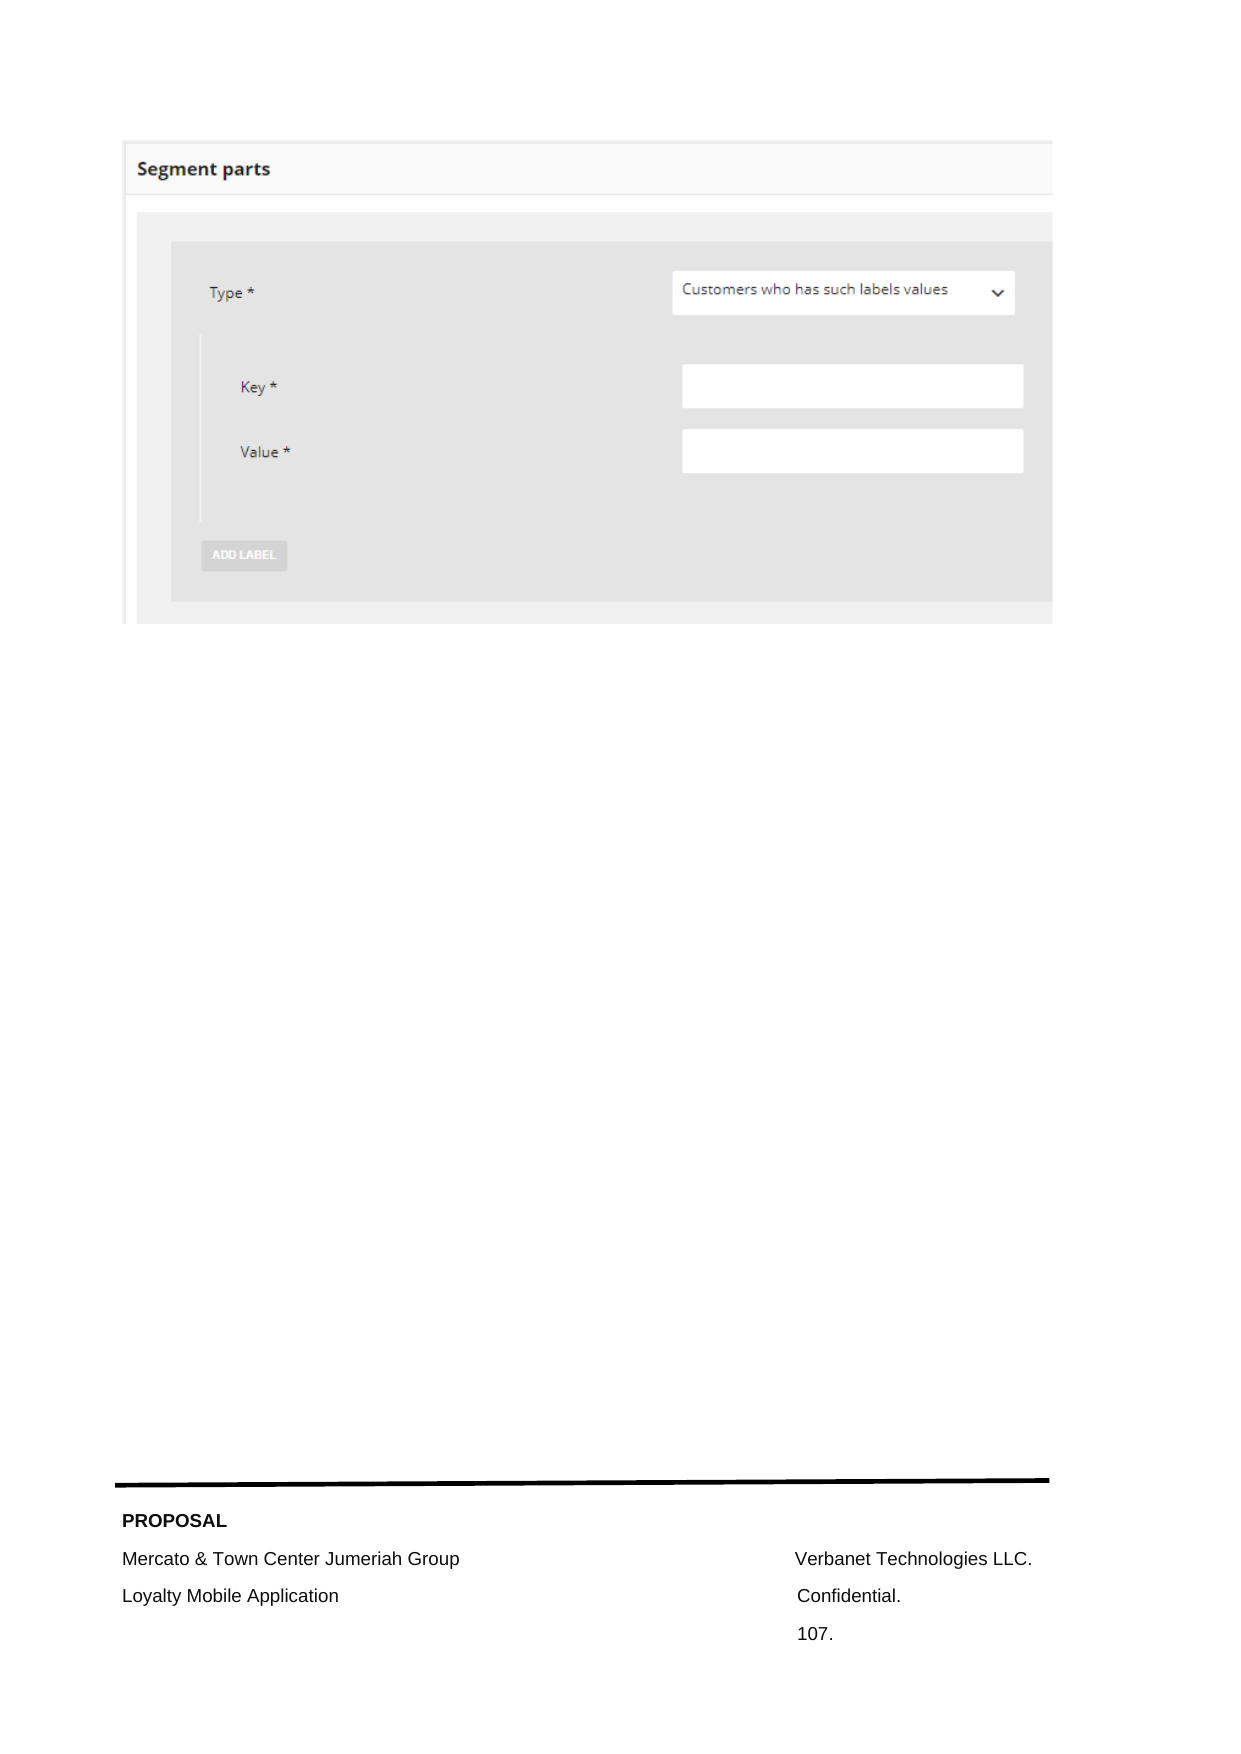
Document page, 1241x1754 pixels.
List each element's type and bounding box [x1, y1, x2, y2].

picture [121, 140, 1053, 624]
